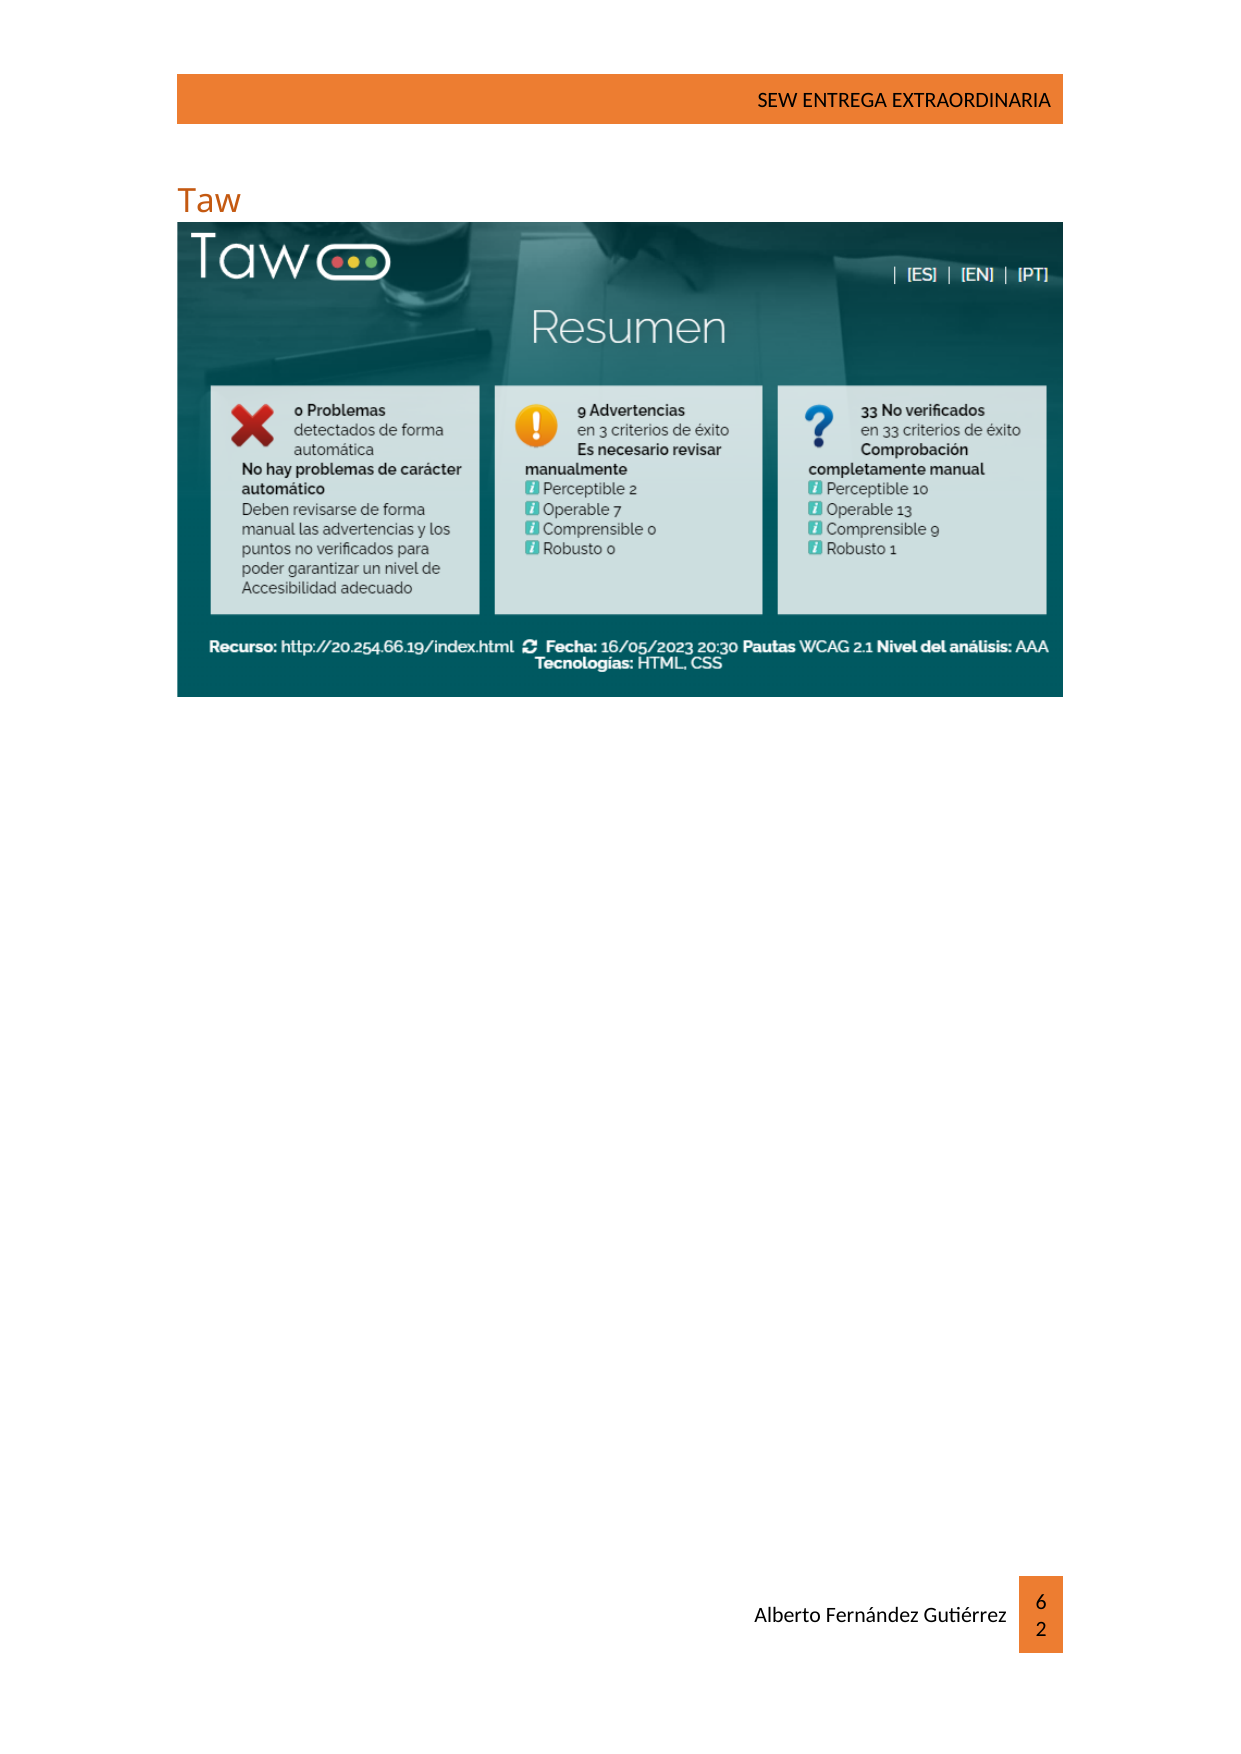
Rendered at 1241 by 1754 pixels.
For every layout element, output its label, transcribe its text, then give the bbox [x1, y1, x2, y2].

subtitle Taw [177, 177, 1063, 222]
picture [177, 222, 1063, 697]
